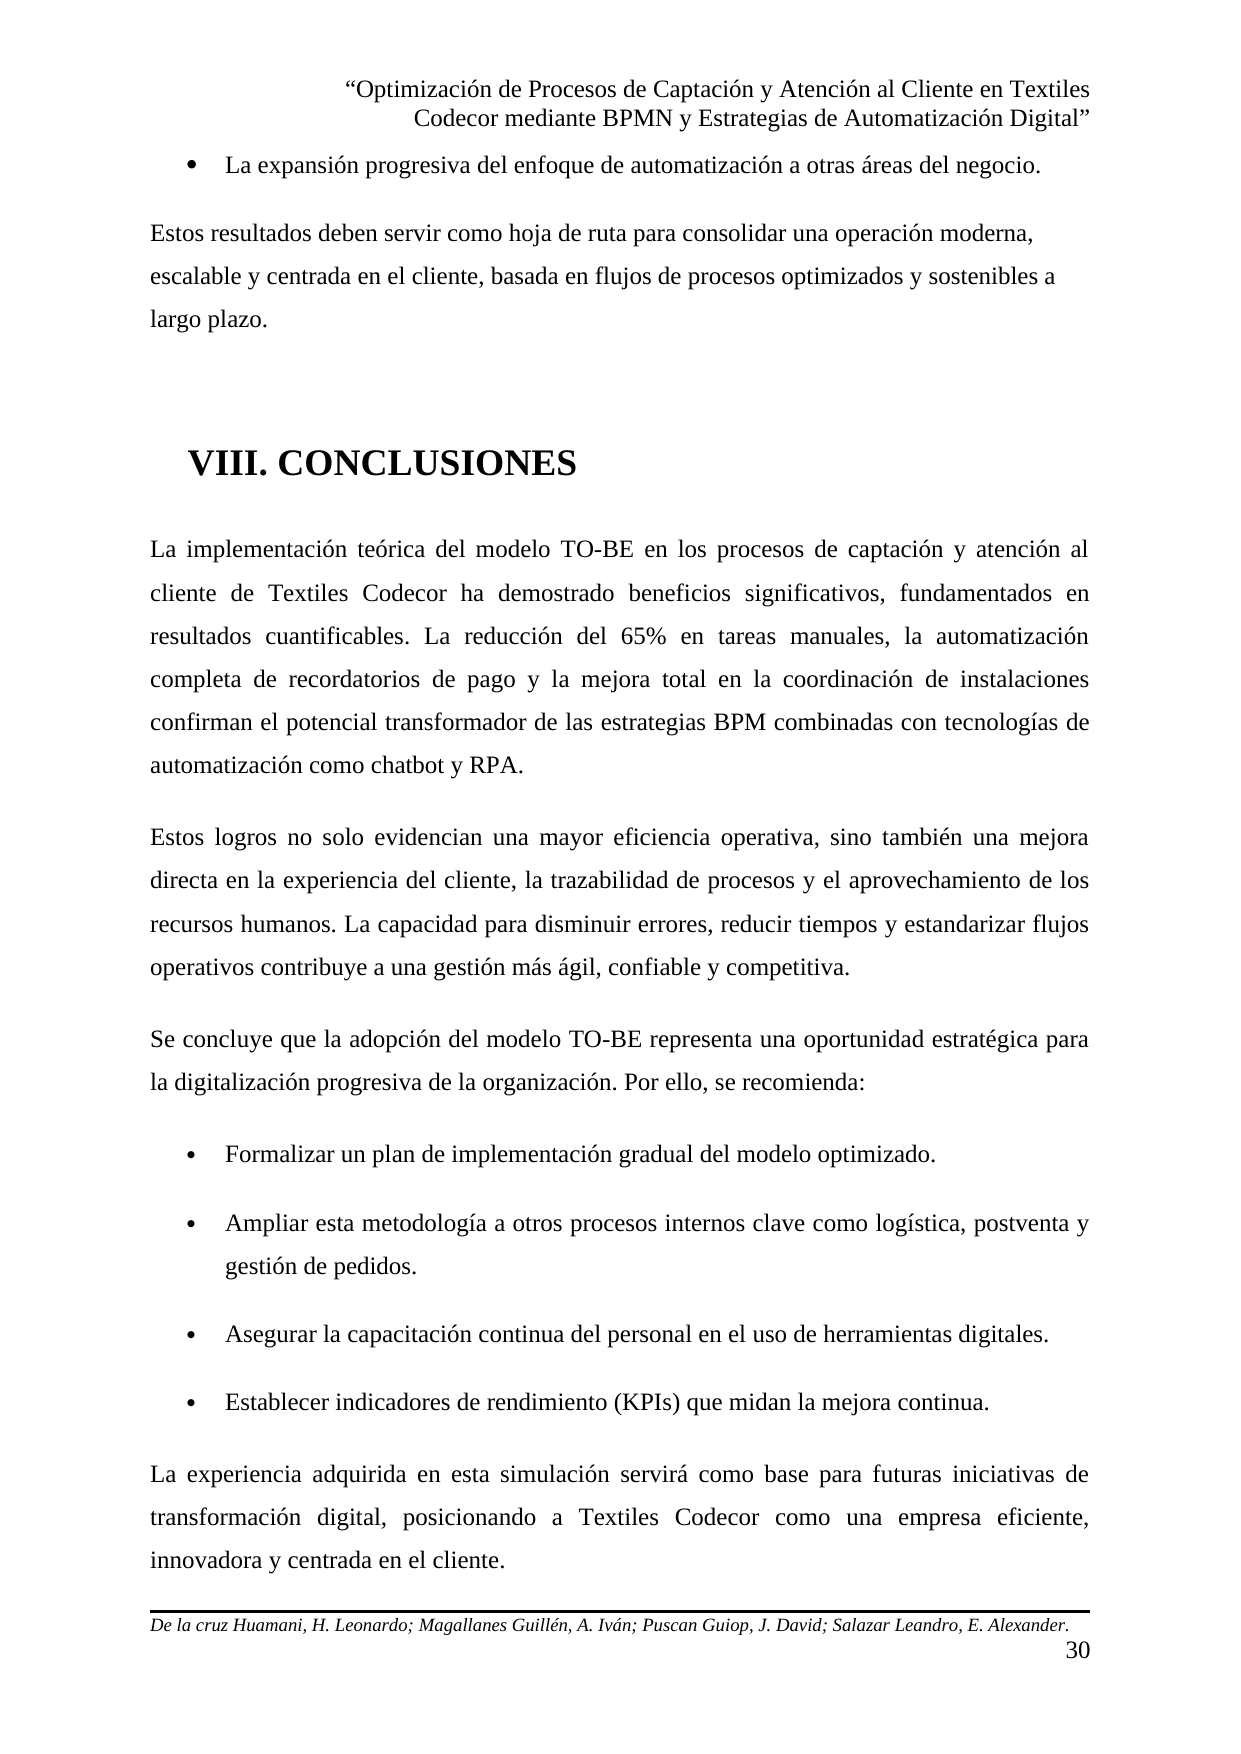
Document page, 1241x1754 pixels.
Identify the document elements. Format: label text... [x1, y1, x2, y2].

subtitle VIII. CONCLUSIONES [187, 441, 1090, 484]
text La experiencia adquirida en esta simulación servirá como base para futuras iniciativas de transformación digital, posicionando a Textiles Codecor como una empresa eficiente, innovadora y centrada en el cliente. [150, 1459, 1090, 1574]
list Establecer indicadores de rendimiento (KPIs) que midan la mejora continua. [187, 1387, 1090, 1416]
list Asegurar la capacitación continua del personal en el uso de herramientas digitales. [187, 1319, 1090, 1348]
list Ampliar esta metodología a otros procesos internos clave como logística, postventa y gestión de pedidos. [187, 1208, 1090, 1279]
text Se concluye que la adopción del modelo TO-BE representa una oportunidad estratégica para la digitalización progresiva de la organización. Por ello, se recomienda: [150, 1024, 1090, 1096]
list La expansión progresiva del enfoque de automatización a otras áreas del negocio. [187, 150, 1090, 179]
text La implementación teórica del modelo TO-BE en los procesos de captación y atención al cliente de Textiles Codecor ha demostrado beneficios significativos, fundamentados en resultados cuantificables. La reducción del 65% en tareas manuales, la automatización completa de recordatorios de pago y la mejora total en la coordinación de instalaciones confirman el potencial transformador de las estrategias BPM combinadas con tecnologías de automatización como chatbot y RPA. [150, 534, 1090, 779]
text Estos resultados deben servir como hoja de ruta para consolidar una operación moderna, escalable y centrada en el cliente, basada en flujos de procesos optimizados y sostenibles a largo plazo. [150, 218, 1090, 333]
text Estos logros no solo evidencian una mayor eficiencia operativa, sino también una mejora directa en la experiencia del cliente, la trazabilidad de procesos y el aprovechamiento de los recursos humanos. La capacidad para disminuir errores, reducir tiempos y estandarizar flujos operativos contribuye a una gestión más ágil, confiable y competitiva. [150, 822, 1090, 981]
list Formalizar un plan de implementación gradual del modelo optimizado. [187, 1139, 1090, 1168]
